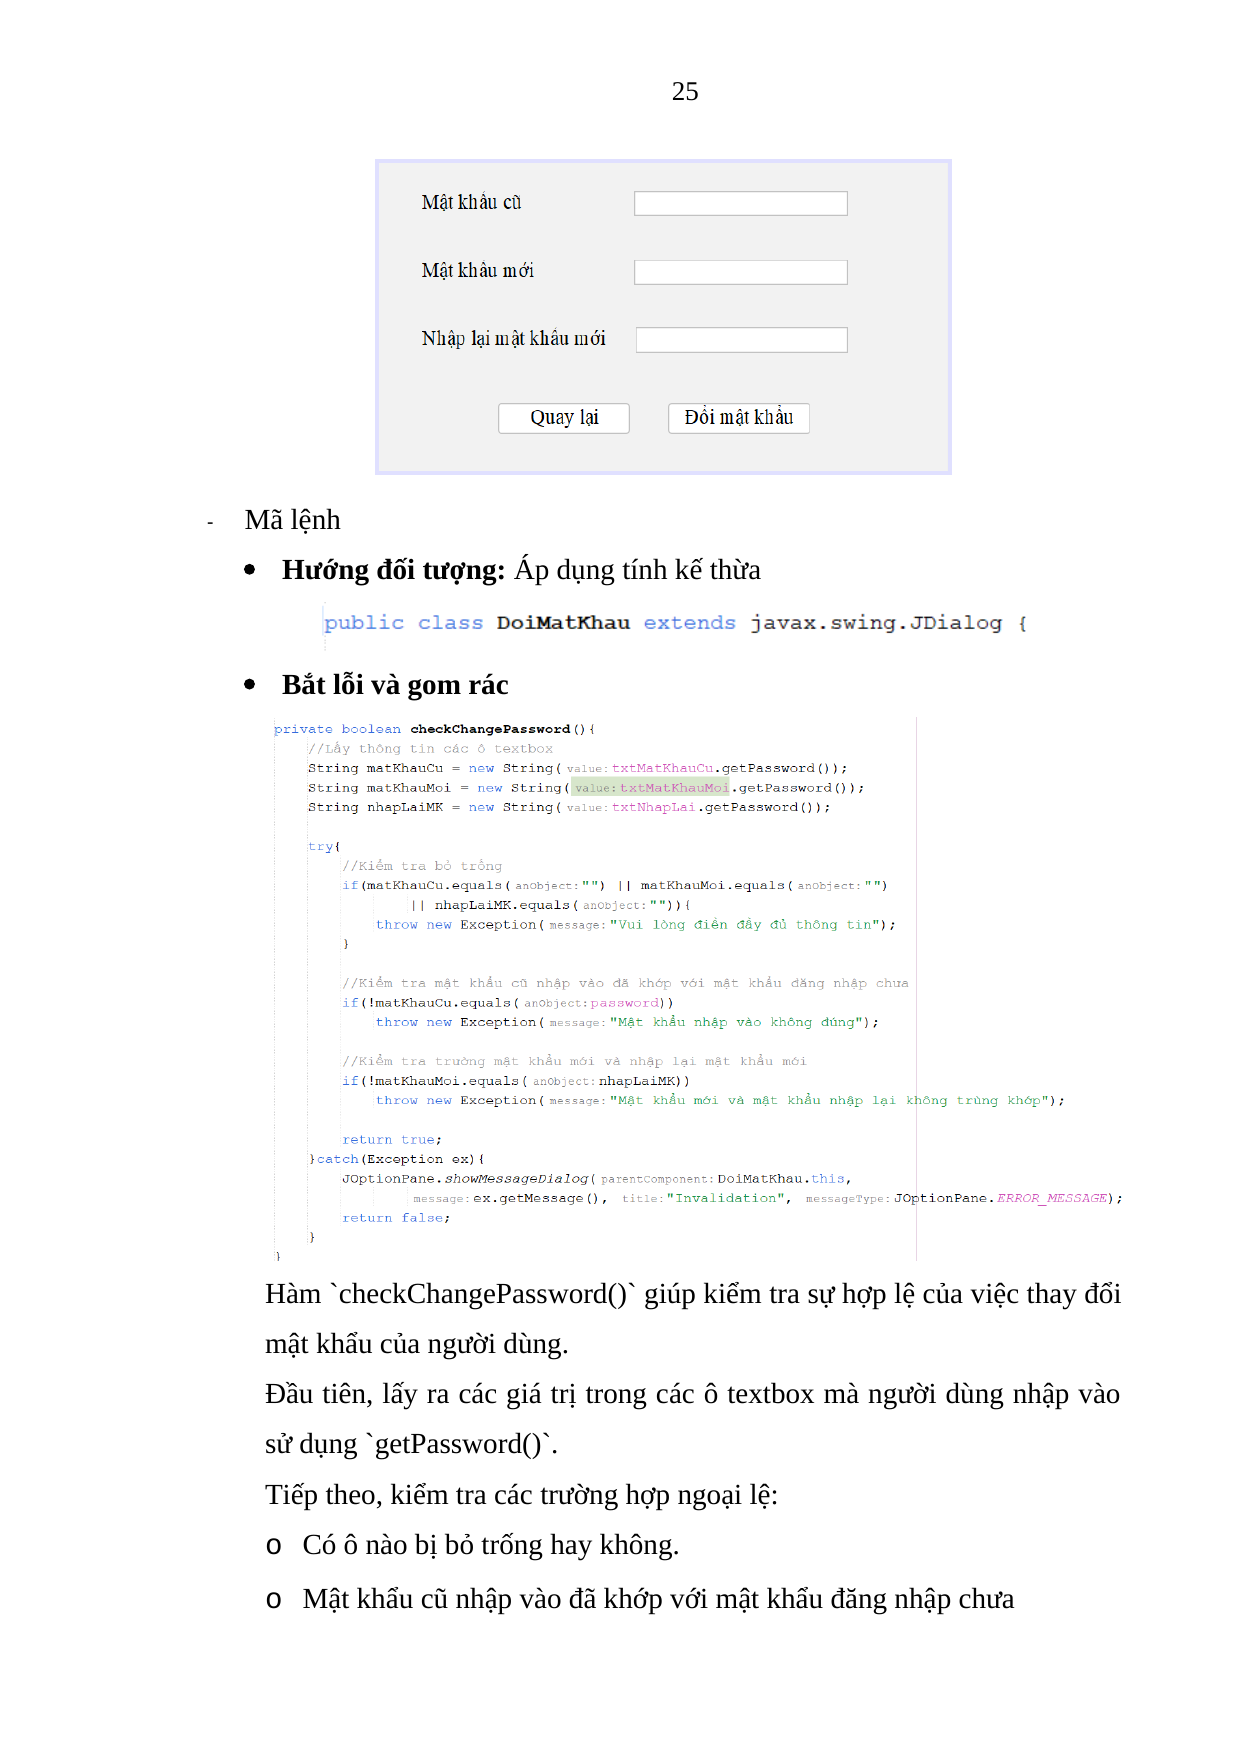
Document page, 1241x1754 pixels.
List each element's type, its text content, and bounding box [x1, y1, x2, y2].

text Tiếp theo, kiểm tra các trường hợp ngoại lệ: [265, 1477, 1122, 1511]
text Đầu tiên, lấy ra các giá trị trong các ô textbox mà người dùng nhập vào sử dụng `getPassword()`. [265, 1376, 1122, 1460]
list Bắt lỗi và gom rác [244, 667, 1122, 701]
text Hàm `checkChangePassword()` giúp kiểm tra sự hợp lệ của việc thay đổi mật khẩu của người dùng. [265, 1276, 1122, 1359]
list Hướng đối tượng: Áp dụng tính kế thừa [244, 552, 1122, 586]
picture [365, 147, 964, 487]
list Có ô nào bị bỏ trống hay không. [265, 1527, 1122, 1563]
list Mật khẩu cũ nhập vào đã khớp với mật khẩu đăng nhập chưa [265, 1581, 1122, 1617]
picture [264, 717, 1127, 1261]
list Mã lệnh [207, 502, 1122, 535]
picture [322, 602, 1044, 652]
